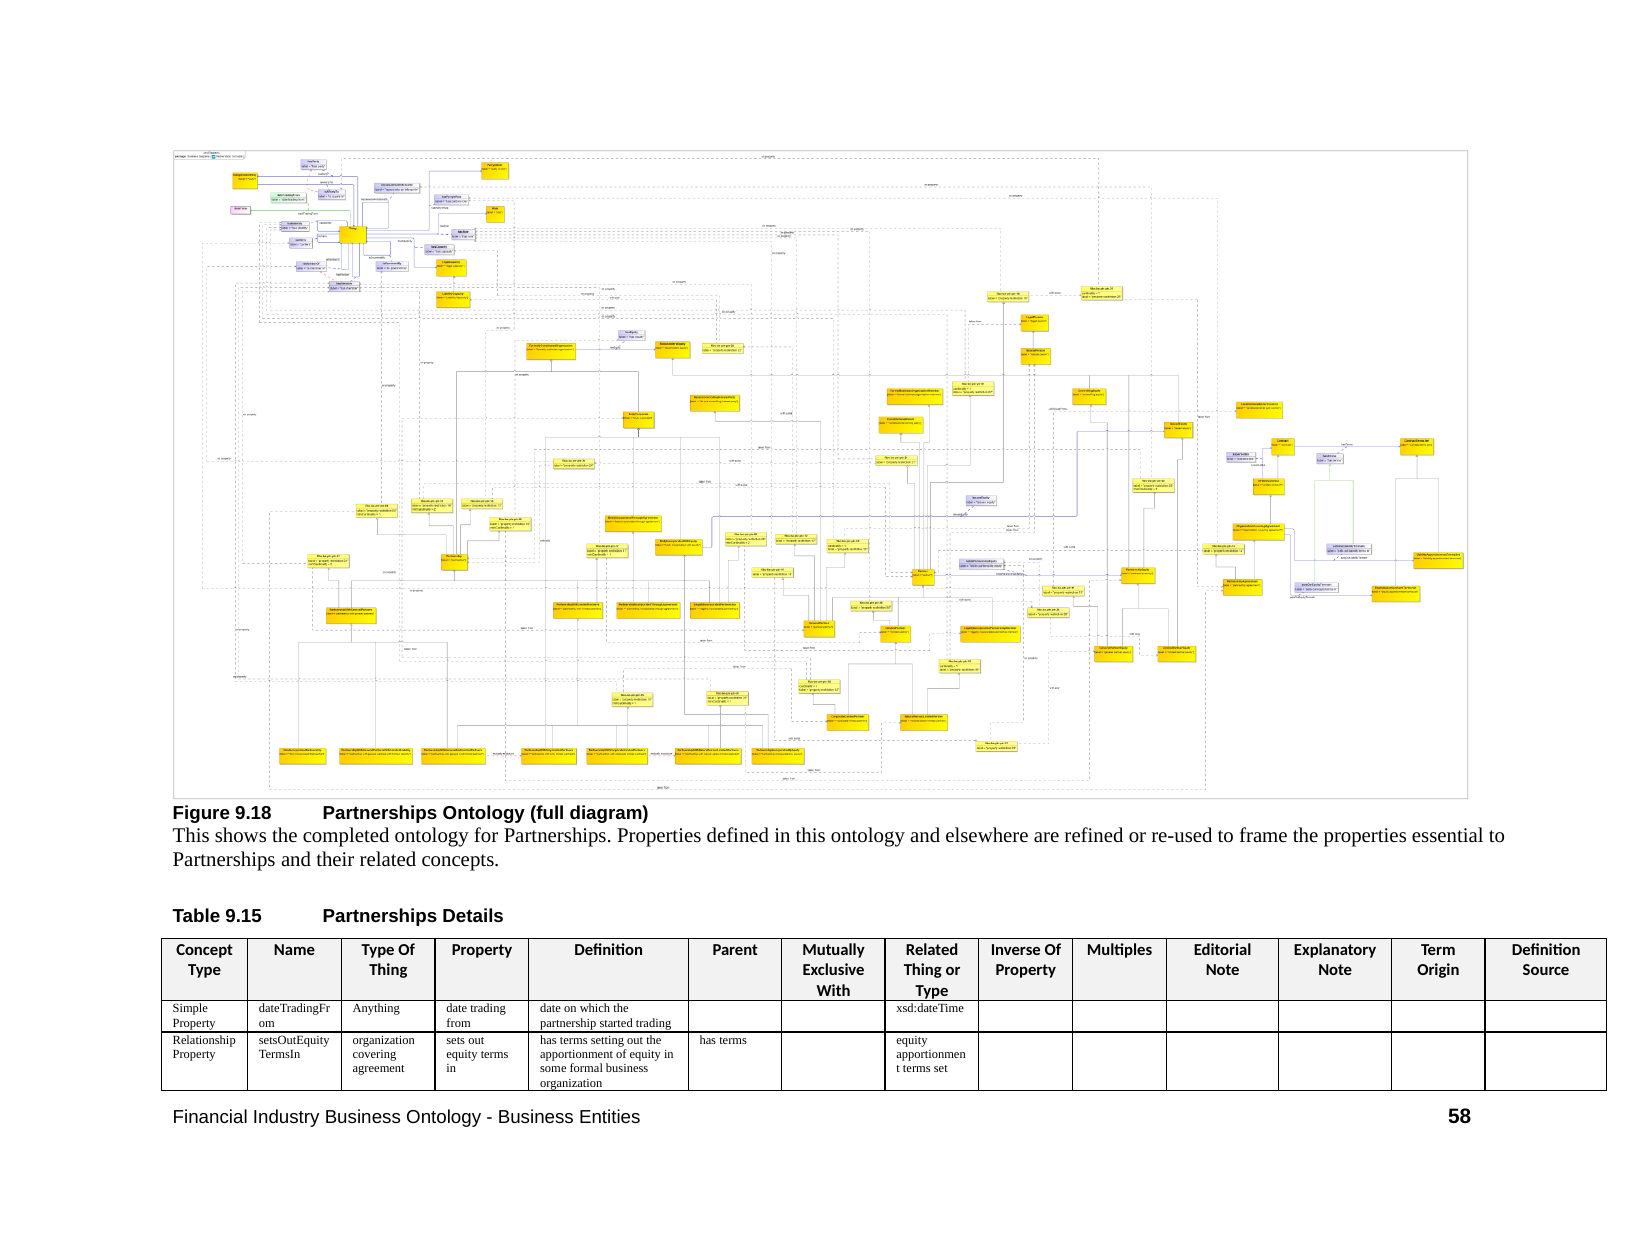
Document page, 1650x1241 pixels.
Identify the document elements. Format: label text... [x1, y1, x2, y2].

table_cell [1392, 1001, 1484, 1031]
table_cell has terms setting out the apportionment of equity in some formal business organization [529, 1033, 688, 1090]
table_cell sets out equity terms in [436, 1033, 528, 1090]
table_cell xsd:dateTime [886, 1001, 978, 1031]
table_header Editorial Note [1167, 939, 1278, 1000]
table_cell [782, 1033, 884, 1090]
table_header Multiples [1073, 939, 1166, 1000]
table_cell dateTradingFrom [248, 1001, 341, 1031]
table_cell [979, 1033, 1072, 1090]
table_cell [1279, 1033, 1391, 1090]
table_cell [1279, 1001, 1391, 1031]
picture [172, 150, 1471, 802]
table_header Property [436, 939, 528, 1000]
table_cell [1167, 1033, 1278, 1090]
table_cell Simple Property [162, 1001, 247, 1031]
table_cell [1486, 1033, 1606, 1090]
table_cell equity apportionment terms set [886, 1033, 978, 1090]
table_header Parent [689, 939, 781, 1000]
table_header Related Thing or Type [886, 939, 978, 1000]
table_header Definition Source [1486, 939, 1606, 1000]
table_cell [1167, 1001, 1278, 1031]
table_cell Anything [342, 1001, 434, 1031]
table_cell [689, 1001, 781, 1031]
table_header Term Origin [1392, 939, 1484, 1000]
table_cell [1486, 1001, 1606, 1031]
table_cell [1392, 1033, 1484, 1090]
table_header Name [248, 939, 341, 1000]
text Table 9.15 Partnerships Details [172, 905, 1537, 926]
table_cell has terms [689, 1033, 781, 1090]
table_header Definition [529, 939, 688, 1000]
table_header Type Of Thing [342, 939, 434, 1000]
table_cell Relationship Property [162, 1033, 247, 1090]
table_header Concept Type [162, 939, 247, 1000]
table_cell [979, 1001, 1072, 1031]
text This shows the completed ontology for Partnerships. Properties defined in this ontology and elsewhere are refined or re-used to frame the properties essential to Partnerships and their related concepts. [172, 823, 1537, 871]
table_cell organization covering agreement [342, 1033, 434, 1090]
table_cell [1073, 1033, 1166, 1090]
table_header Explanatory Note [1279, 939, 1391, 1000]
table_cell date on which the partnership started trading [529, 1001, 688, 1031]
table_header Inverse Of Property [979, 939, 1072, 1000]
table_cell setsOutEquityTermsIn [248, 1033, 341, 1090]
table_header Mutually Exclusive With [782, 939, 884, 1000]
table_cell [1073, 1001, 1166, 1031]
text Figure 9.18 Partnerships Ontology (full diagram) [172, 802, 1537, 823]
table_cell [782, 1001, 884, 1031]
table_cell date trading from [436, 1001, 528, 1031]
